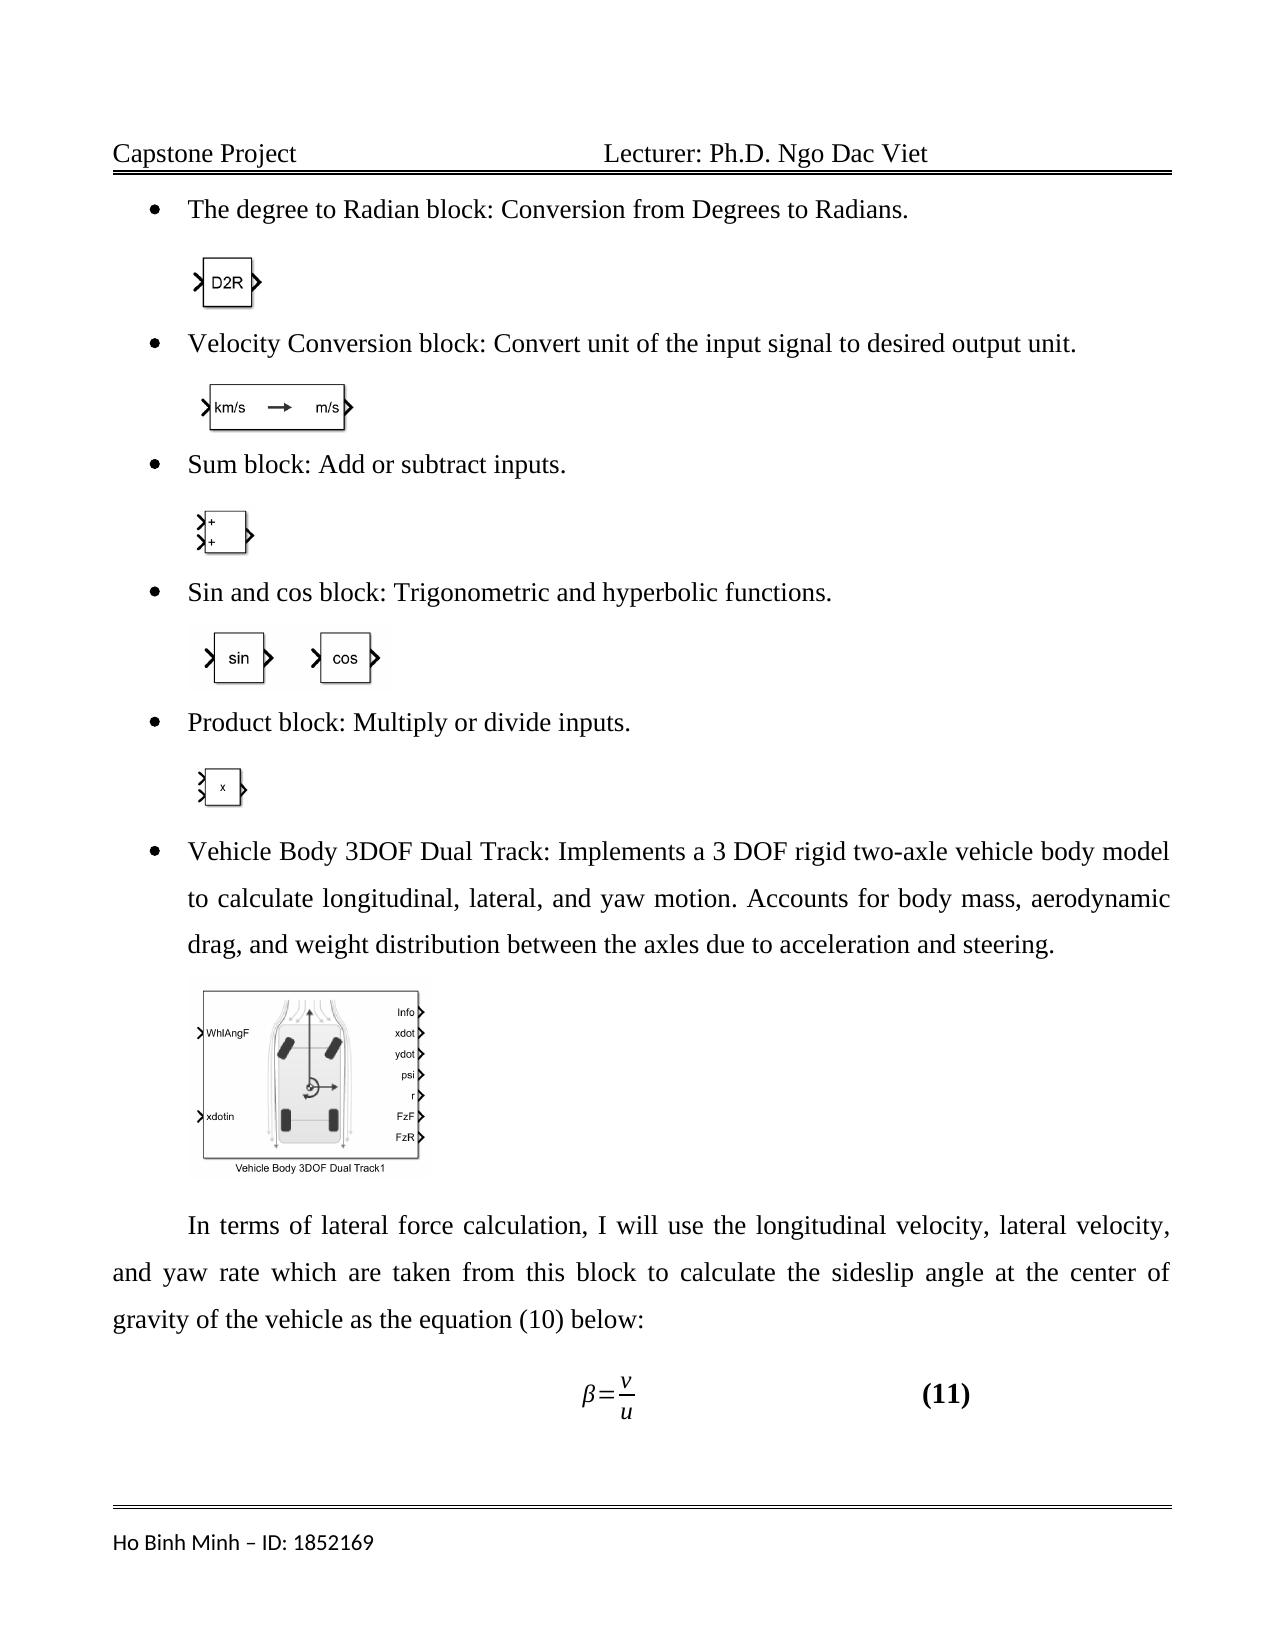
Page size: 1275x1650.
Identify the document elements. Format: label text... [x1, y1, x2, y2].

picture [187, 975, 431, 1179]
list The degree to Radian block: Conversion from Degrees to Radians. [150, 193, 1172, 225]
picture [187, 374, 365, 435]
picture [187, 752, 254, 821]
picture [187, 622, 393, 692]
picture [187, 495, 259, 562]
list Vehicle Body 3DOF Dual Track: Implements a 3 DOF rigid two-axle vehicle body model to calculate longitudinal, lateral, and yaw motion. Accounts for body mass, aerodynamic drag, and weight distribution between the axles due to acceleration and steering. [150, 835, 1172, 959]
list Sum block: Add or subtract inputs. [150, 448, 1172, 479]
text (11) [112, 1366, 1172, 1425]
list Velocity Conversion block: Convert unit of the input signal to desired output unit. [150, 327, 1172, 359]
picture [187, 240, 271, 314]
text In terms of lateral force calculation, I will use the longitudinal velocity, lateral velocity, and yaw rate which are taken from this block to calculate the sideslip angle at the center of gravity of the vehicle as the equation (10) below: [112, 1209, 1172, 1334]
list Product block: Multiply or divide inputs. [150, 706, 1172, 737]
list Sin and cos block: Trigonometric and hyperbolic functions. [150, 576, 1172, 607]
